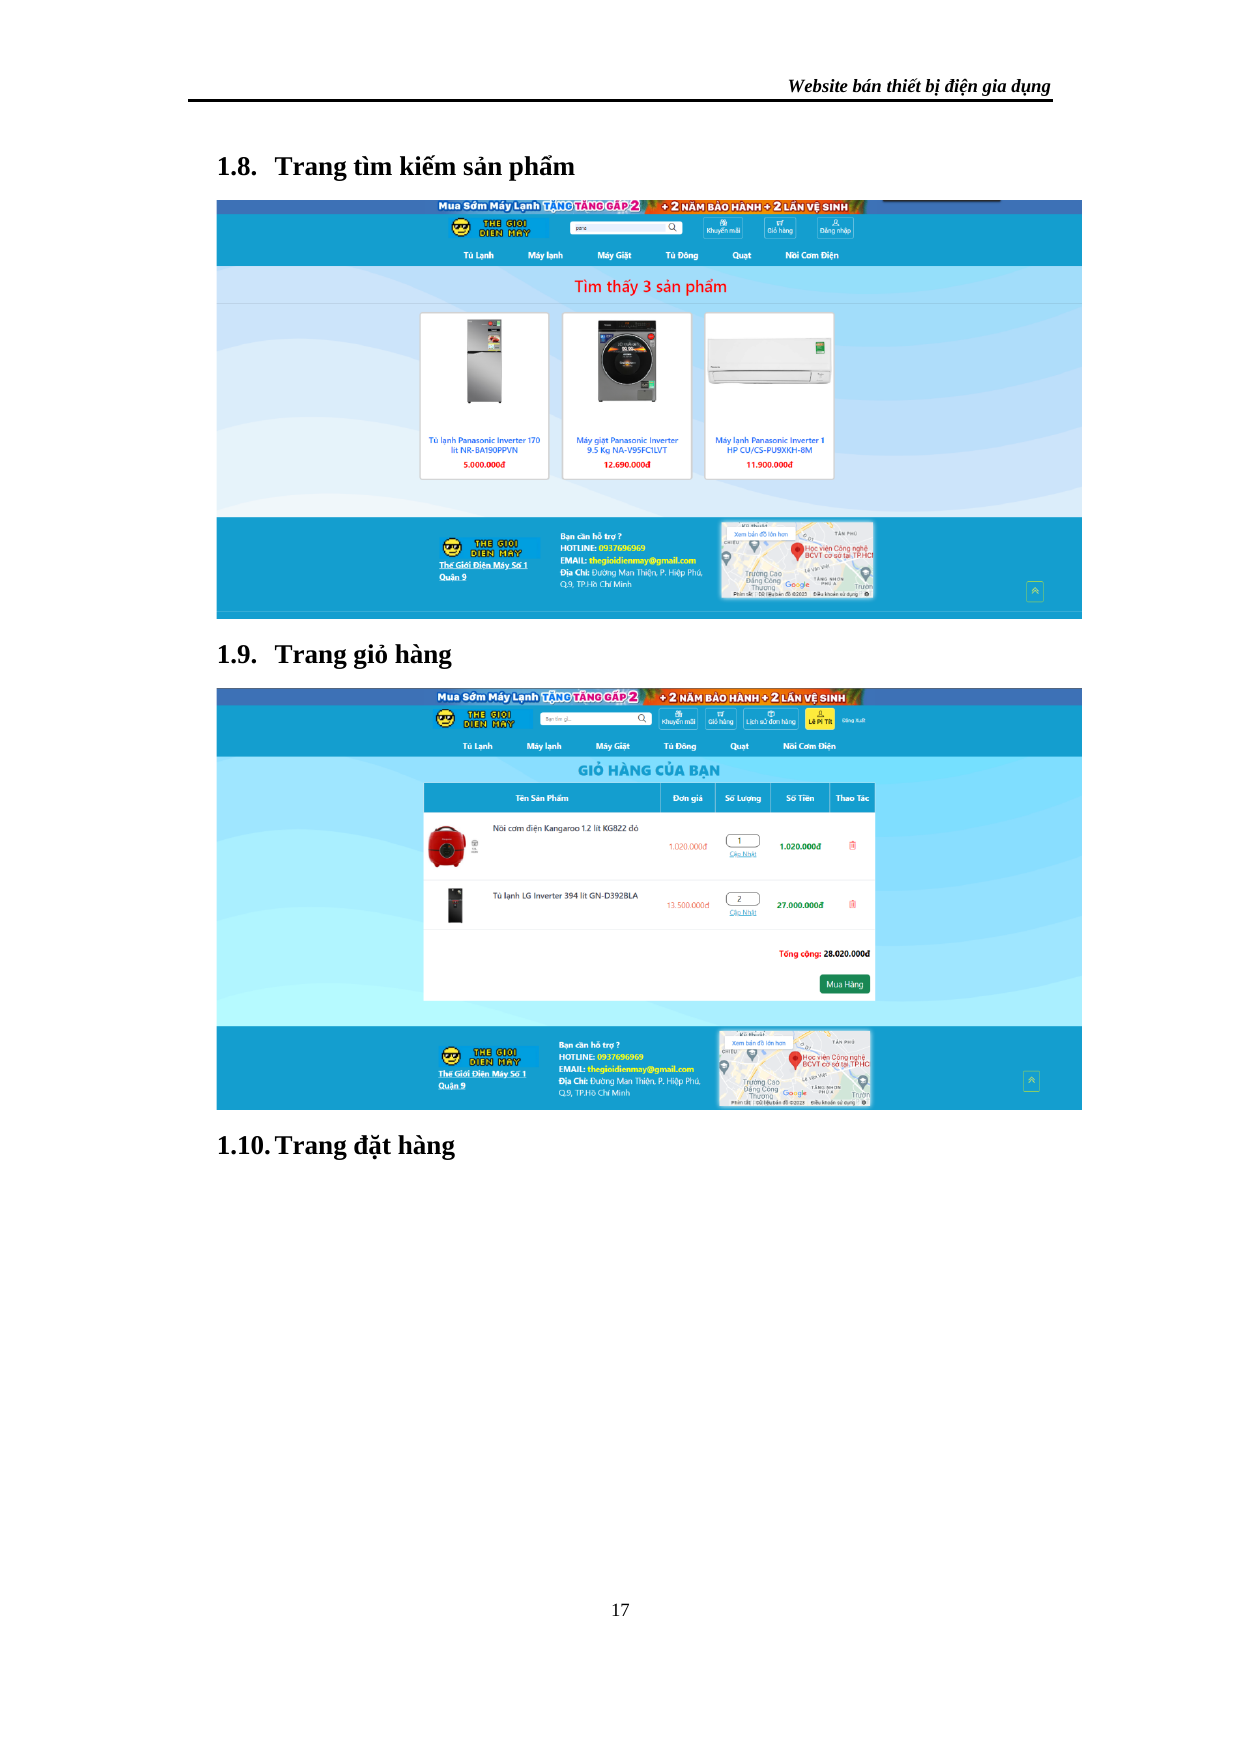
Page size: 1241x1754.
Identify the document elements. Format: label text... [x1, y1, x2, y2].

list Trang giỏ hàng [217, 638, 1062, 669]
picture [216, 688, 1082, 1110]
list Trang đặt hàng [217, 1129, 1062, 1160]
picture [216, 200, 1082, 619]
list Trang tìm kiếm sản phẩm [217, 150, 1062, 181]
